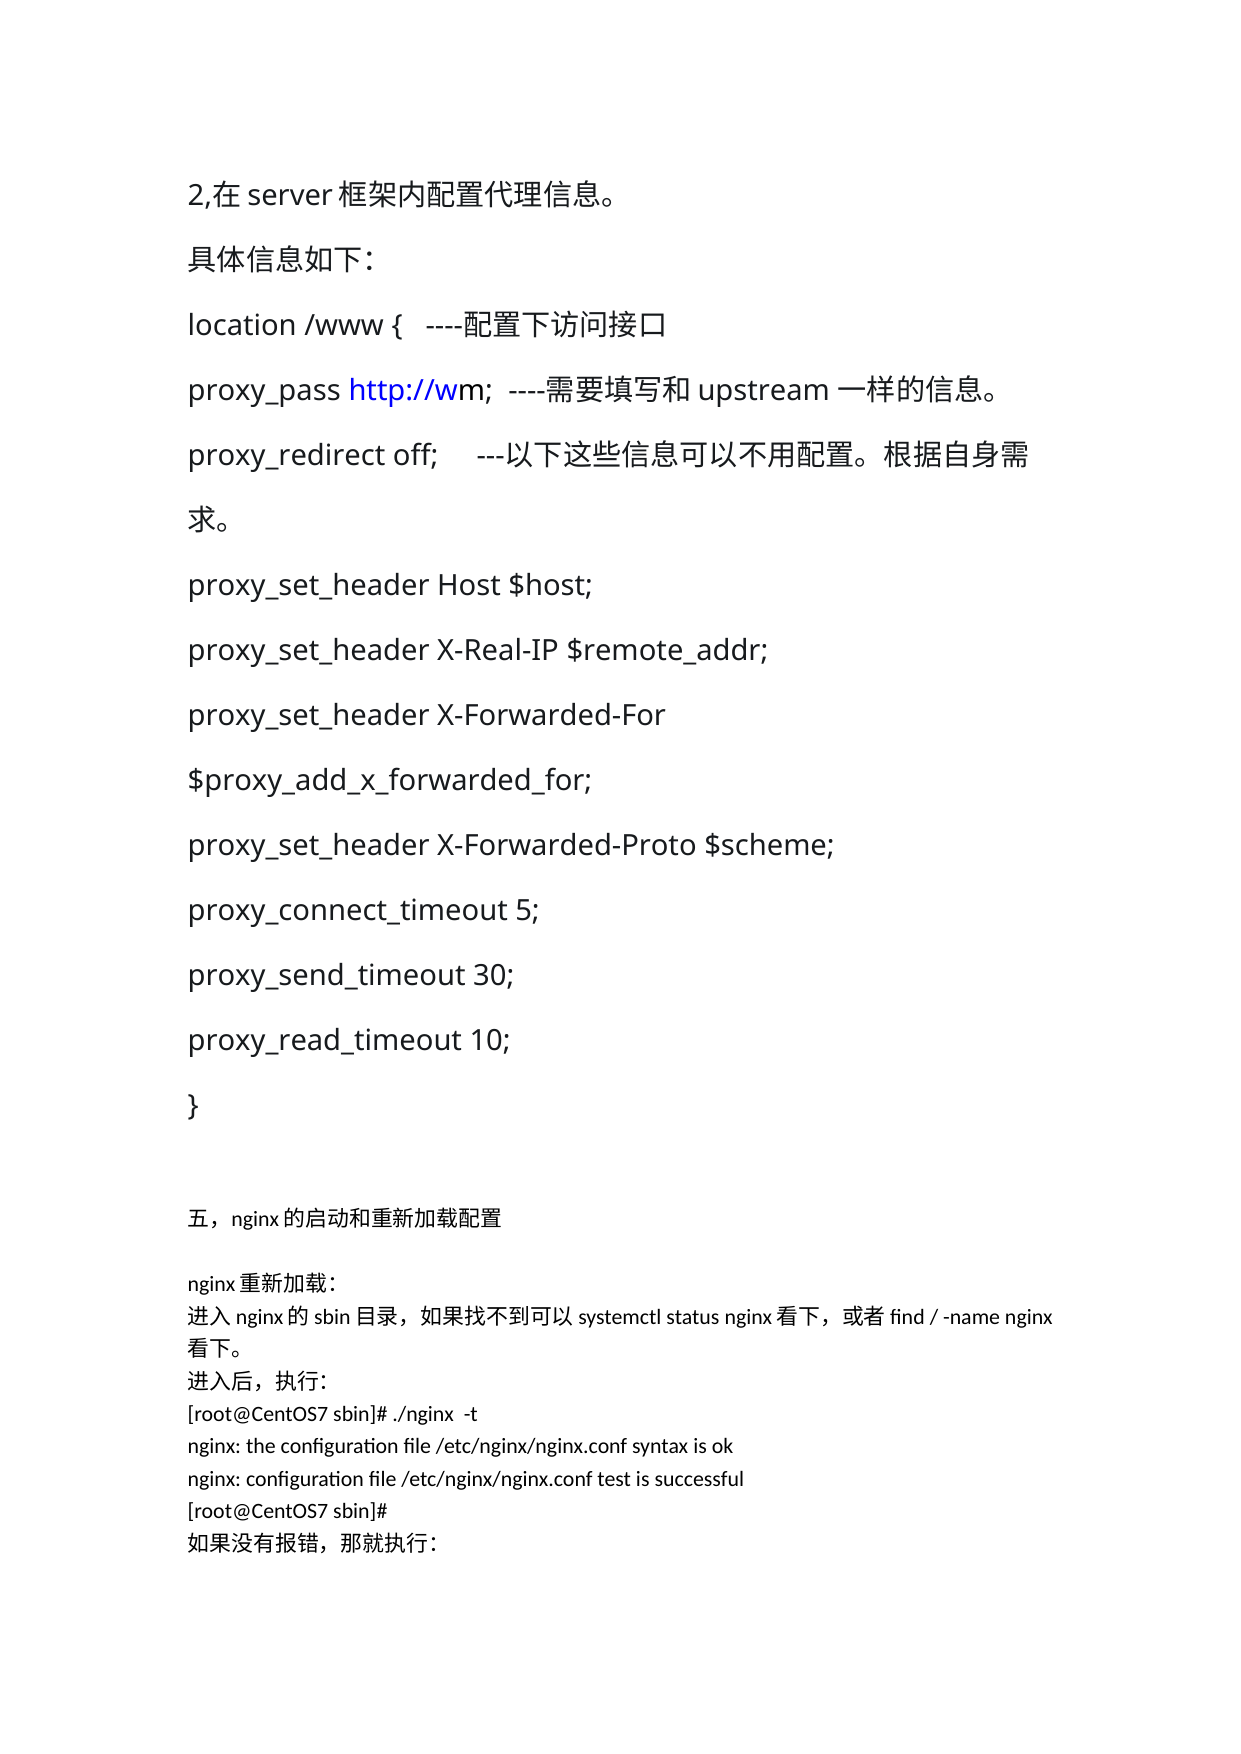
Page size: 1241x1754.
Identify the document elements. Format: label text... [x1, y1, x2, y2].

text 具体信息如下： [187, 227, 1053, 292]
text location /www { ----配置下访问接口 proxy_pass http://wm; ----需要填写和upstream 一样的信息。 proxy_redirect off; ---以下这些信息可以不用配置。根据自身需求。 proxy_set_header Host $host; proxy_set_header X-Real-IP $remote_addr; proxy_set_header X-Forwarded-For $proxy_add_x_forwarded_for; proxy_set_header X-Forwarded-Proto $scheme; proxy_connect_timeout 5; proxy_send_timeout 30; proxy_read_timeout 10; } [187, 292, 1053, 1137]
list 进入后，执行： [187, 1364, 1053, 1397]
list 如果没有报错，那就执行： [187, 1527, 1053, 1559]
list [root@CentOS7 sbin]# [187, 1494, 1053, 1527]
list [root@CentOS7 sbin]# ./nginx -t [187, 1397, 1053, 1429]
list nginx: the configuration file /etc/nginx/nginx.conf syntax is ok [187, 1429, 1053, 1462]
list 进入nginx的sbin目录，如果找不到可以systemctl status nginx看下，或者find / -name nginx 看下。 [187, 1299, 1053, 1364]
list 五，nginx的启动和重新加载配置 [187, 1202, 1053, 1234]
list nginx重新加载： [187, 1267, 1053, 1299]
text 2,在server框架内配置代理信息。 [187, 162, 1053, 227]
list nginx: configuration file /etc/nginx/nginx.conf test is successful [187, 1462, 1053, 1494]
